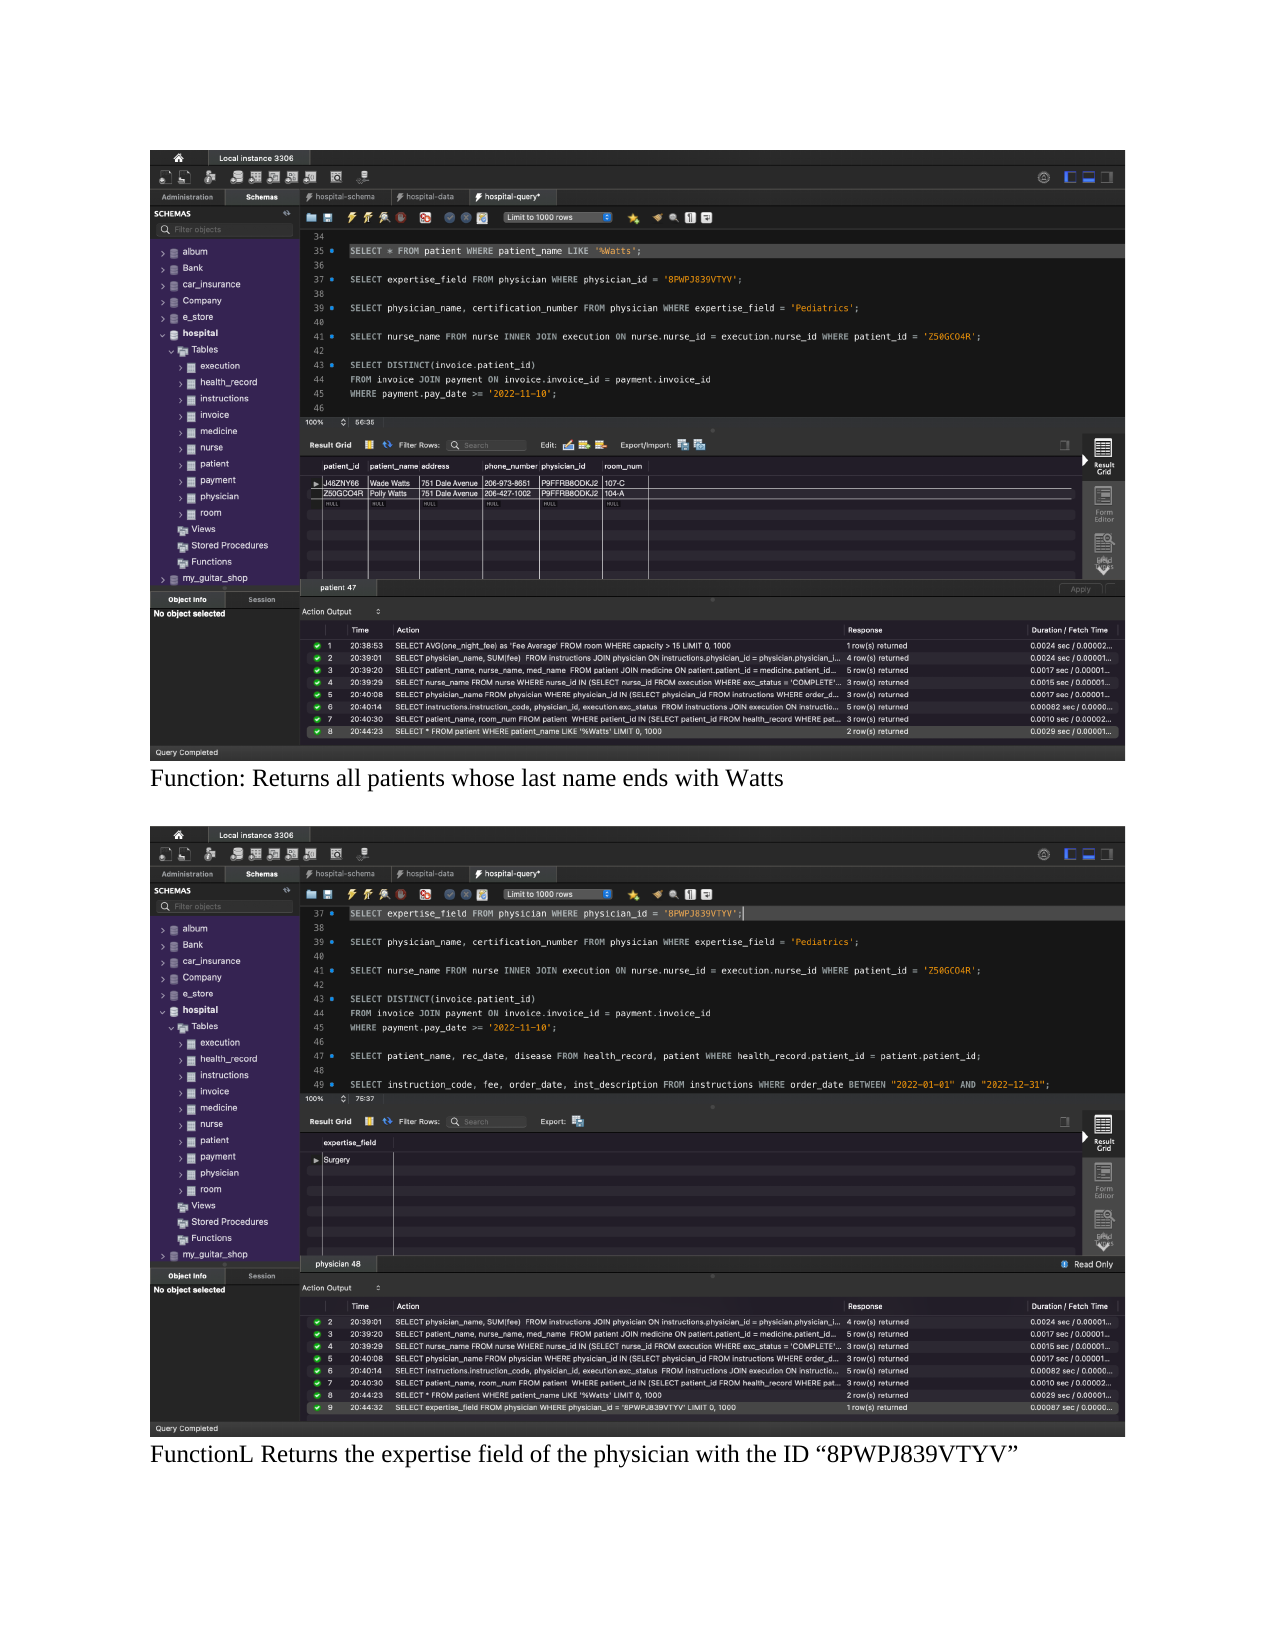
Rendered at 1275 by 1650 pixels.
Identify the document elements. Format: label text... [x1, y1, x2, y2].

picture [150, 150, 1125, 761]
picture [150, 826, 1125, 1437]
text FunctionL Returns the expertise field of the physician with the ID “8PWPJ839VTYV” [150, 1439, 1125, 1468]
text Function: Returns all patients whose last name ends with Watts [150, 763, 1125, 792]
